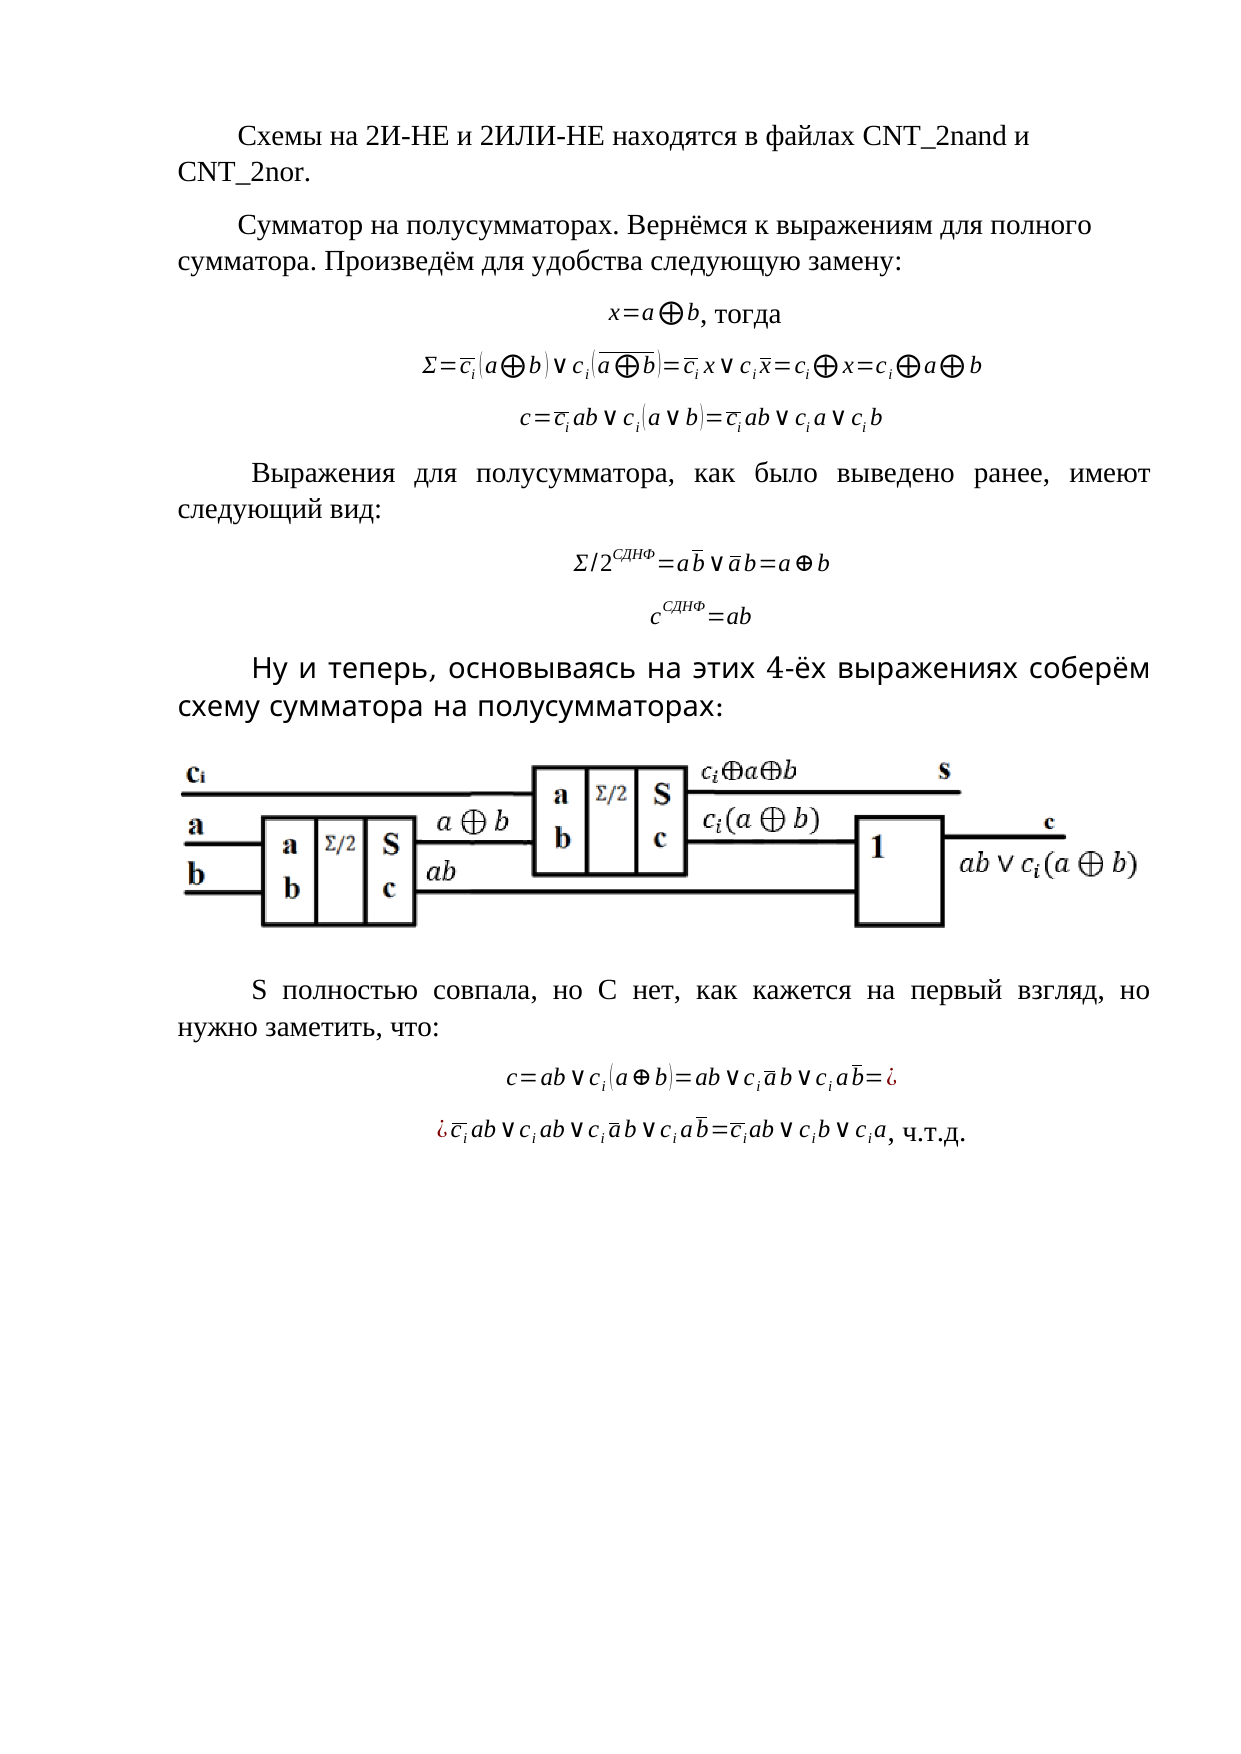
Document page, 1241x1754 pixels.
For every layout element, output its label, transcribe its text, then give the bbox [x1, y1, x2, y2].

text Сумматор на полусумматорах. Вернёмся к выражениям для полного сумматора. Произведём для удобства следующую замену: [177, 207, 1152, 277]
picture [177, 741, 1152, 954]
text Схемы на 2И-НЕ и 2ИЛИ-НЕ находятся в файлах CNT_2nand и CNT_2nor. [177, 118, 1152, 188]
text Выражения для полусумматора, как было выведено ранее, имеют следующий вид: [177, 455, 1152, 524]
text , ч.т.д. [177, 1114, 1152, 1148]
text , тогда [177, 296, 1152, 329]
text S полностью совпала, но С нет, как кажется на первый взгляд, но нужно заметить, что: [177, 972, 1152, 1042]
text Ну и теперь, основываясь на этих 4-ёх выражениях соберём схему сумматора на полусумматорах: [177, 649, 1152, 722]
